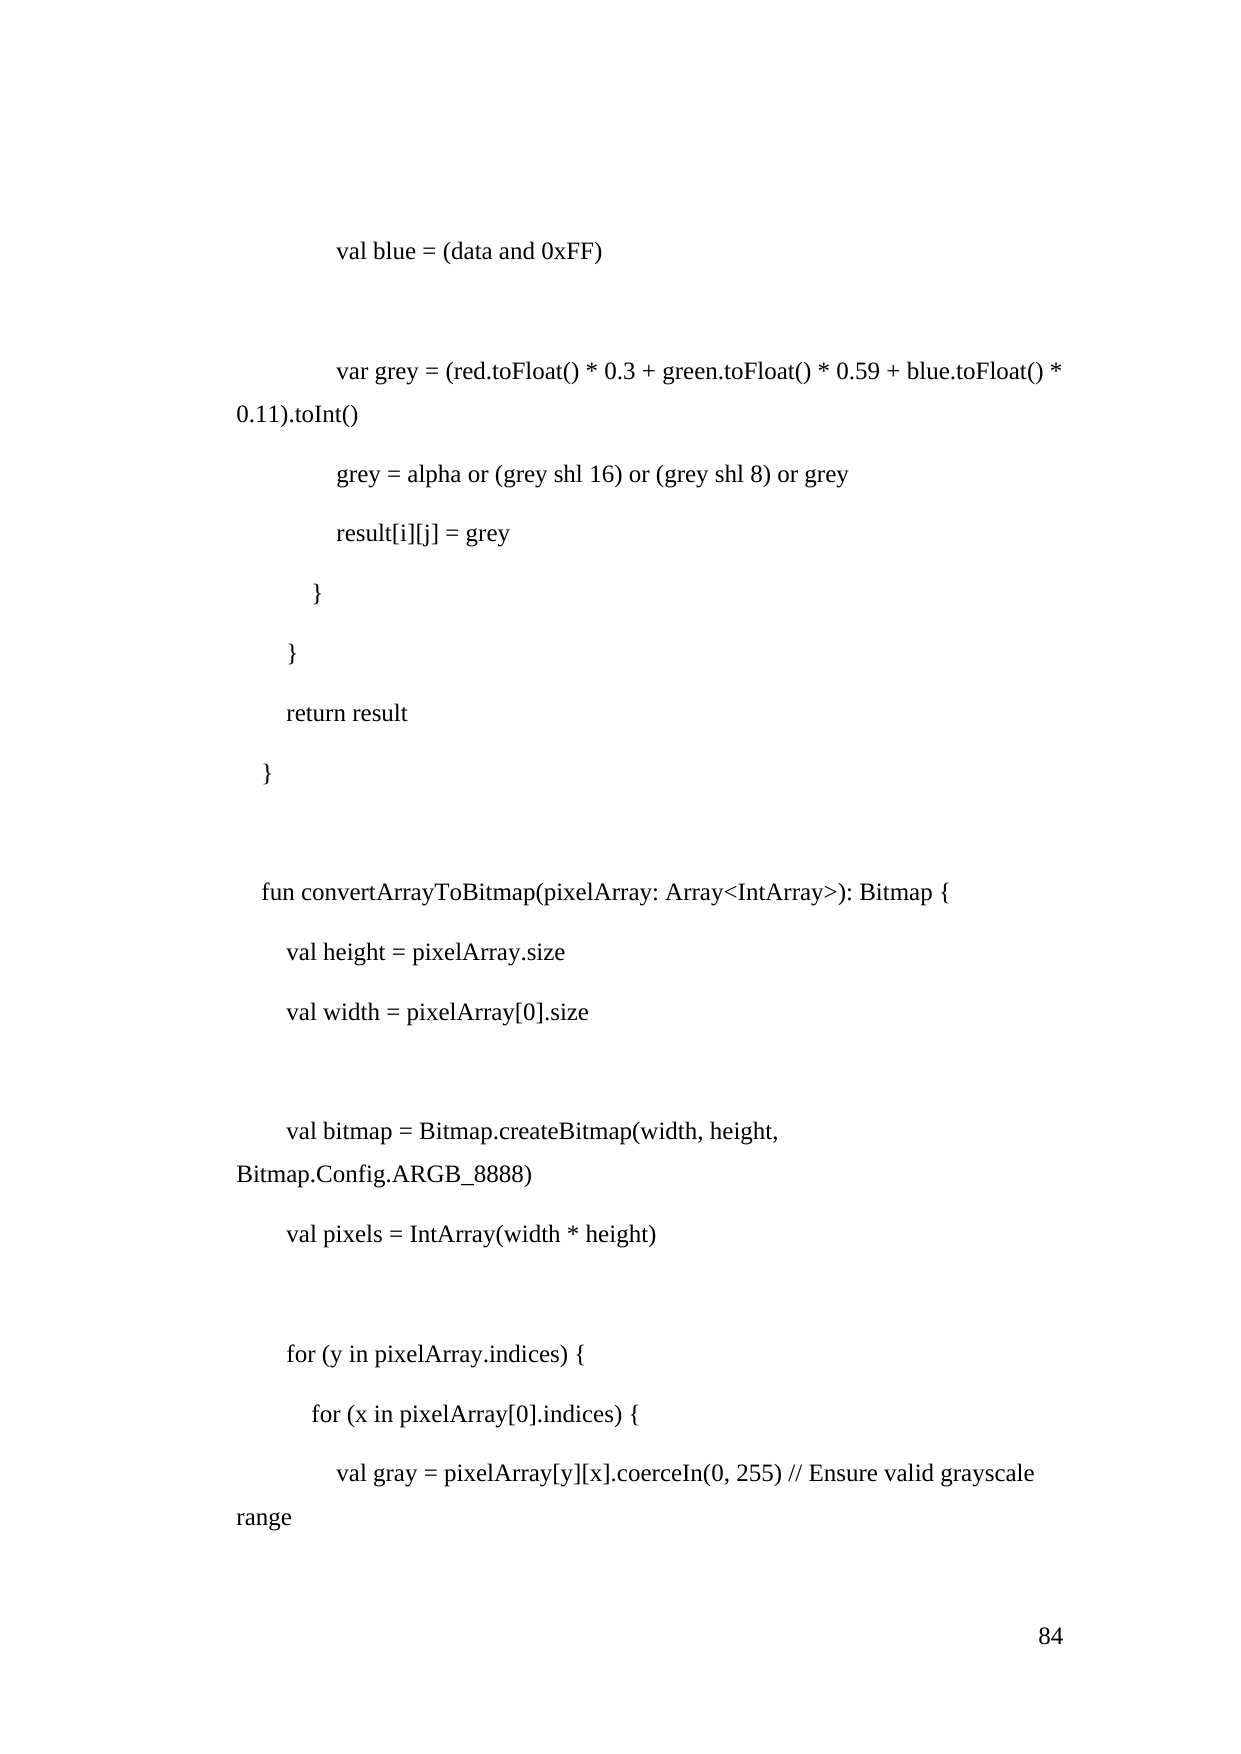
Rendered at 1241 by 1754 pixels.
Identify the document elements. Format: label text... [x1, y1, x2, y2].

text val bitmap = Bitmap.createBitmap(width, height, Bitmap.Config.ARGB_8888) [236, 1116, 1063, 1188]
text val blue = (data and 0xFF) [236, 236, 1063, 265]
text result[i][j] = grey [236, 518, 1063, 547]
text val gray = pixelArray[y][x].coerceIn(0, 255) // Ensure valid grayscale range [236, 1458, 1063, 1530]
text grey = alpha or (grey shl 16) or (grey shl 8) or grey [236, 459, 1063, 487]
text return result [236, 698, 1063, 727]
text val height = pixelArray.size [236, 937, 1063, 966]
text } [236, 578, 1063, 607]
text for (y in pixelArray.indices) { [236, 1339, 1063, 1368]
text } [236, 758, 1063, 786]
text val pixels = IntArray(width * height) [236, 1219, 1063, 1248]
text for (x in pixelArray[0].indices) { [236, 1399, 1063, 1427]
text fun convertArrayToBitmap(pixelArray: Array<IntArray>): Bitmap { [236, 877, 1063, 906]
text val width = pixelArray[0].size [236, 997, 1063, 1026]
text var grey = (red.toFloat() * 0.3 + green.toFloat() * 0.59 + blue.toFloat() * 0.11).toInt() [236, 356, 1063, 428]
text } [236, 638, 1063, 667]
